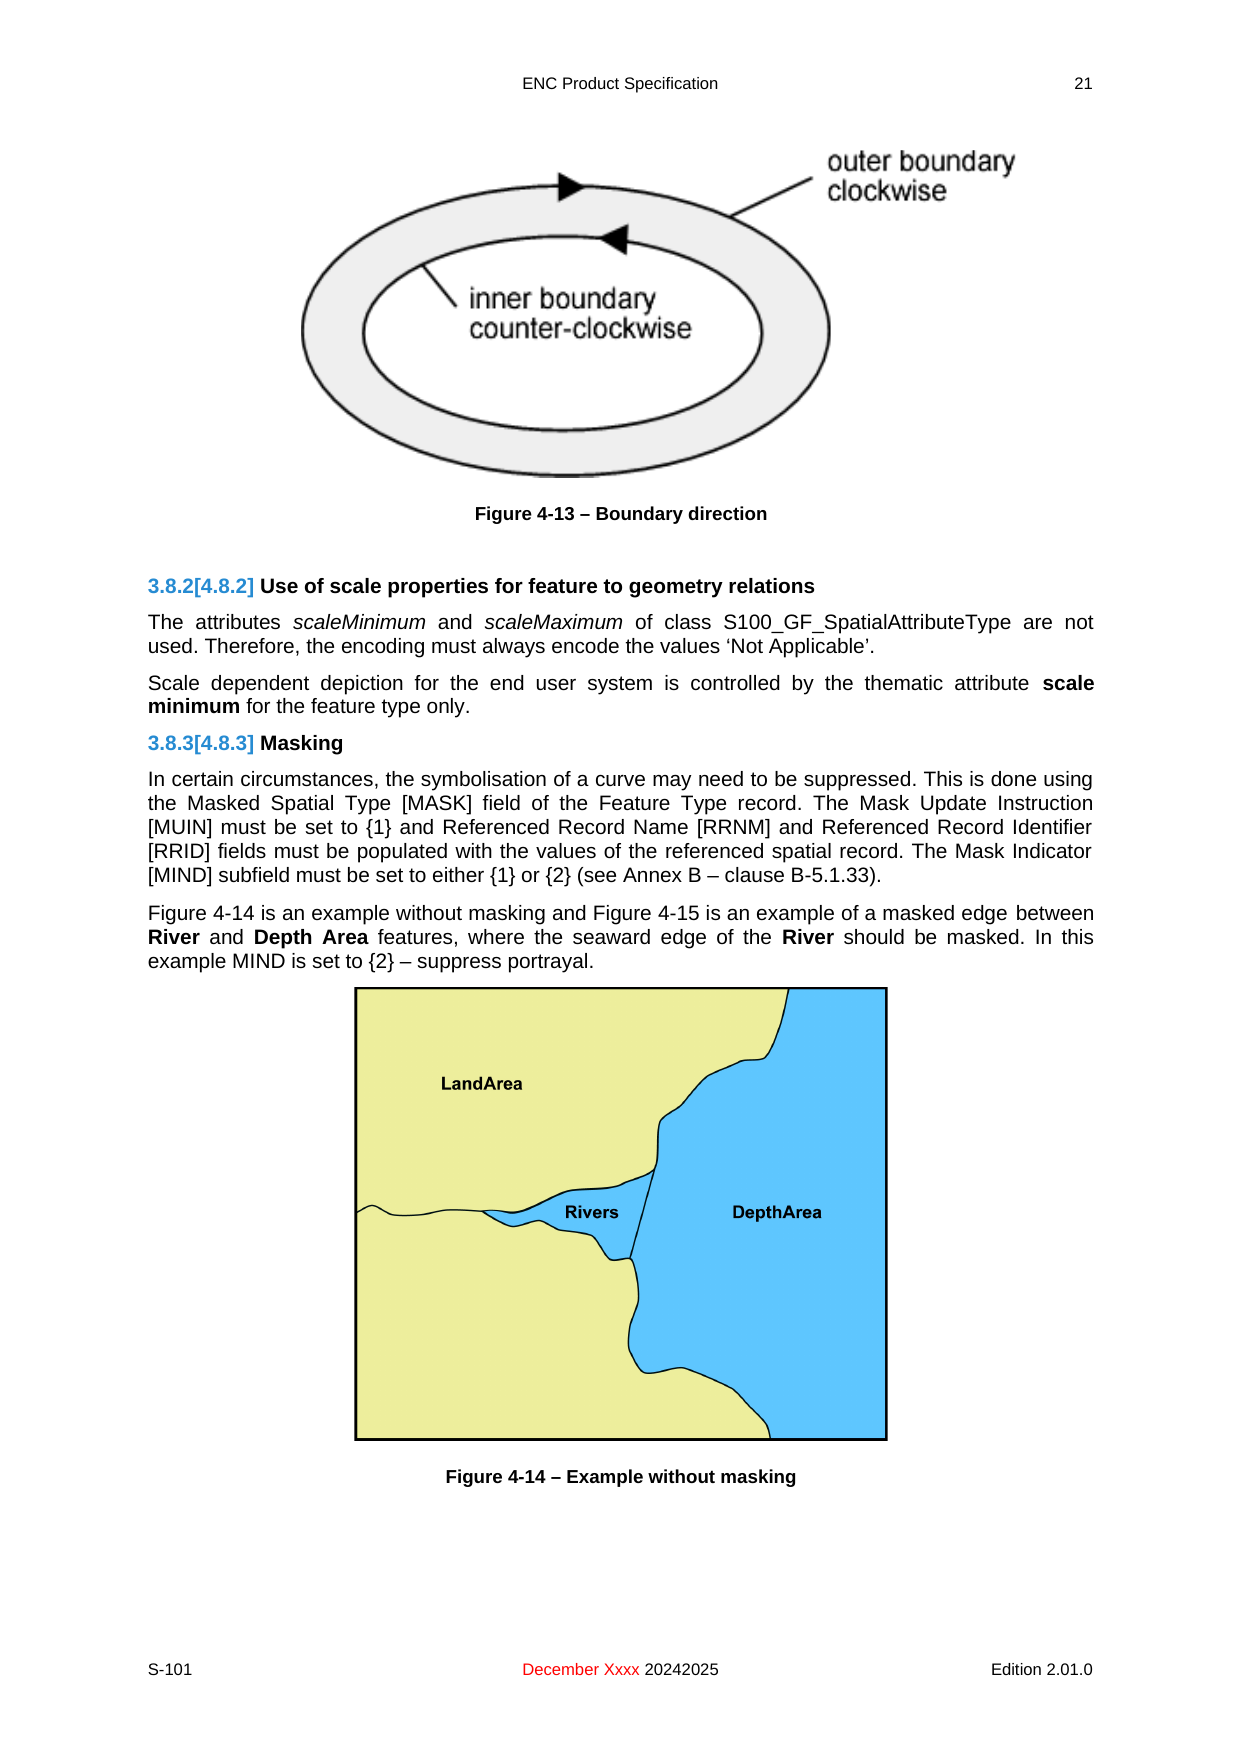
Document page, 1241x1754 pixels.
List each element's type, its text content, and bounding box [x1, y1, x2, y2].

text Figure 4-13 – Boundary direction [148, 503, 1094, 524]
text Scale dependent depiction for the end user system is controlled by the thematic attribute scale minimum for the feature type only. [148, 670, 1094, 718]
text The attributes scaleMinimum and scaleMaximum of class S100_GF_SpatialAttributeType are not used. Therefore, the encoding must always encode the values ‘Not Applicable’. [148, 610, 1094, 658]
picture [301, 150, 1017, 478]
text In certain circumstances, the symbolisation of a curve may need to be suppressed. This is done using the Masked Spatial Type [MASK] field of the Feature Type record. The Mask Update Instruction [MUIN] must be set to {1} and Referenced Record Name [RRNM] and Referenced Record Identifier [RRID] fields must be populated with the values of the referenced spatial record. The Mask Indicator [MIND] subfield must be set to either {1} or {2} (see Annex B – clause B-5.1.33). [148, 767, 1094, 887]
text Figure 4-14 – Example without masking [148, 1466, 1094, 1487]
picture [354, 987, 888, 1441]
text Figure 4-14 is an example without masking and Figure 4-15 is an example of a masked edge between River and Depth Area features, where the seaward edge of the River should be masked. In this example MIND is set to {2} – suppress portrayal. [148, 901, 1094, 973]
subtitle Use of scale properties for feature to geometry relations [148, 573, 1094, 597]
subtitle Masking [148, 731, 1094, 755]
